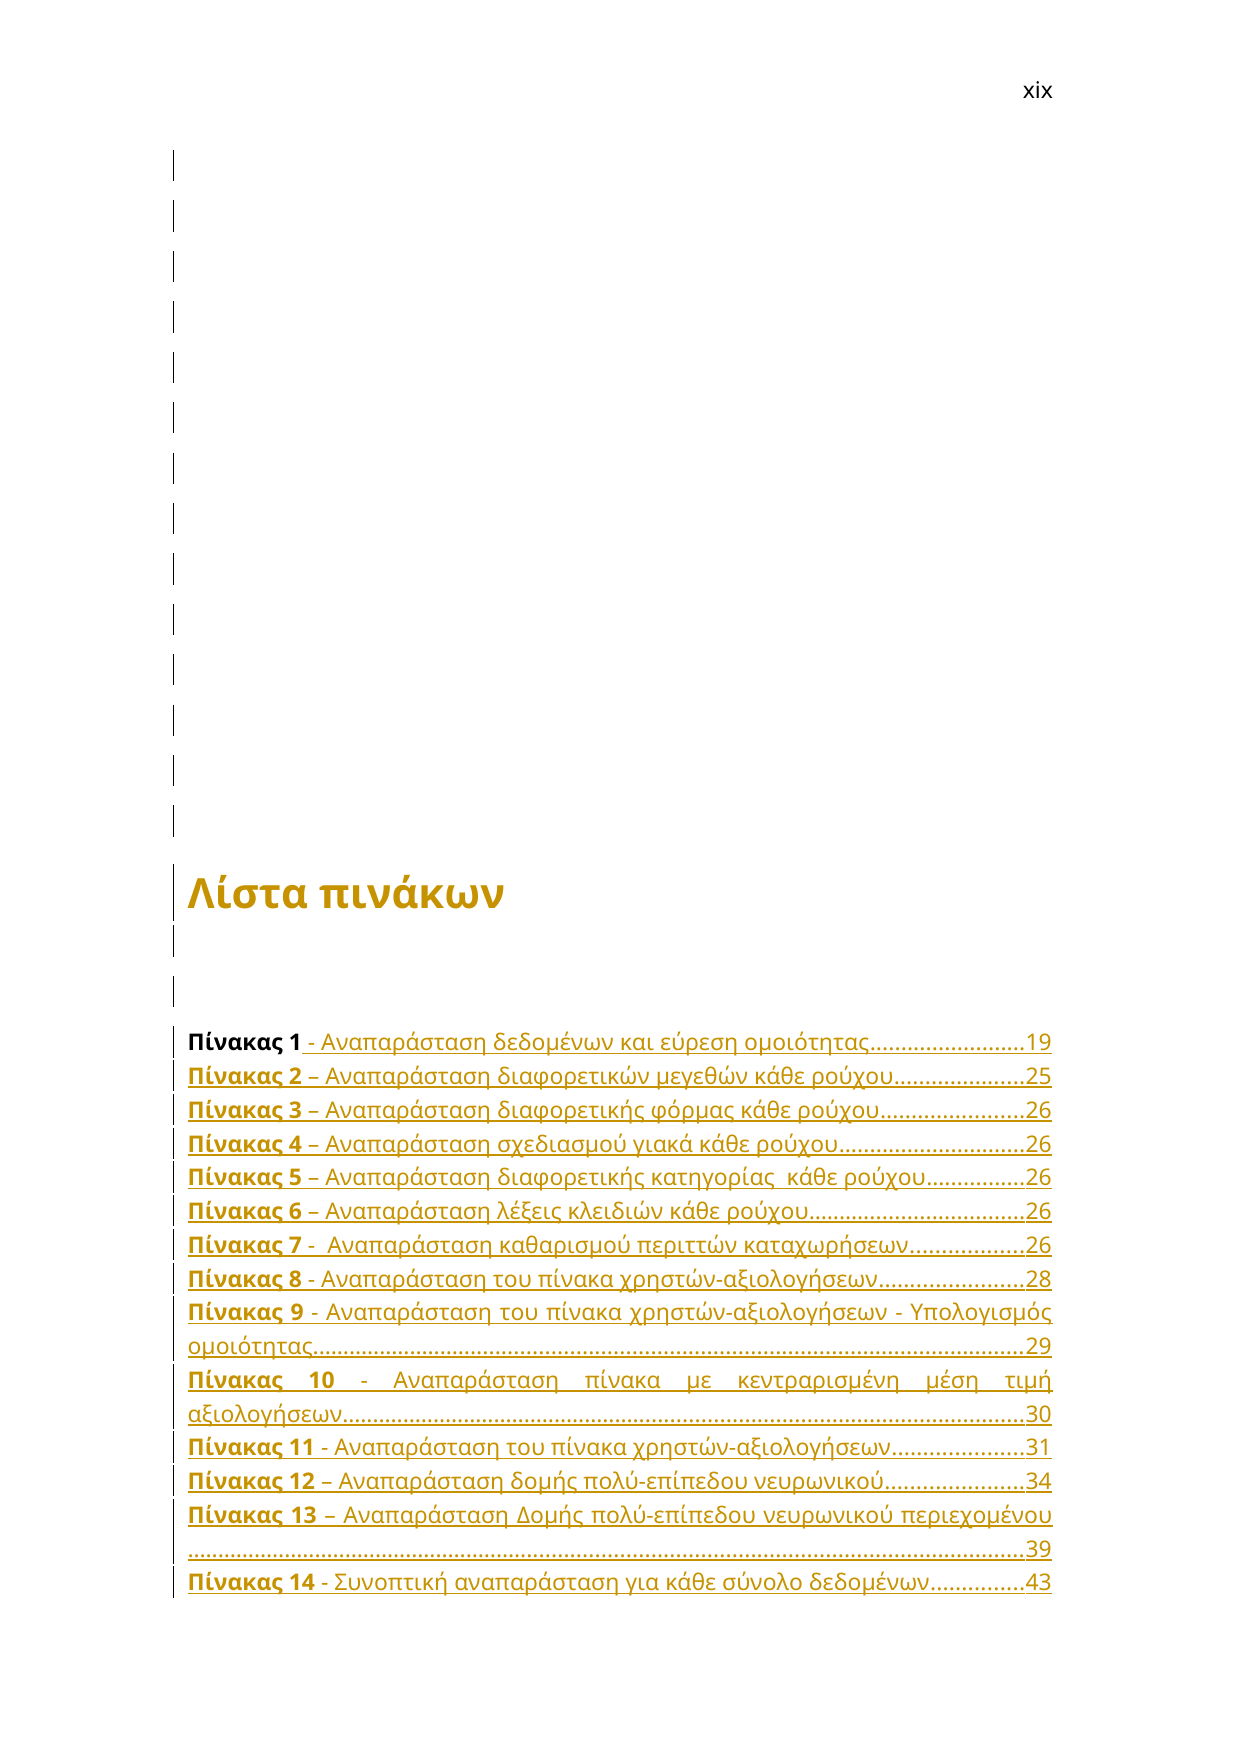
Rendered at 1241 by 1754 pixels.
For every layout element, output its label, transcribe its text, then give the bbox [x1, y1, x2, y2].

subtitle Λίστα πινάκων [187, 864, 1053, 921]
